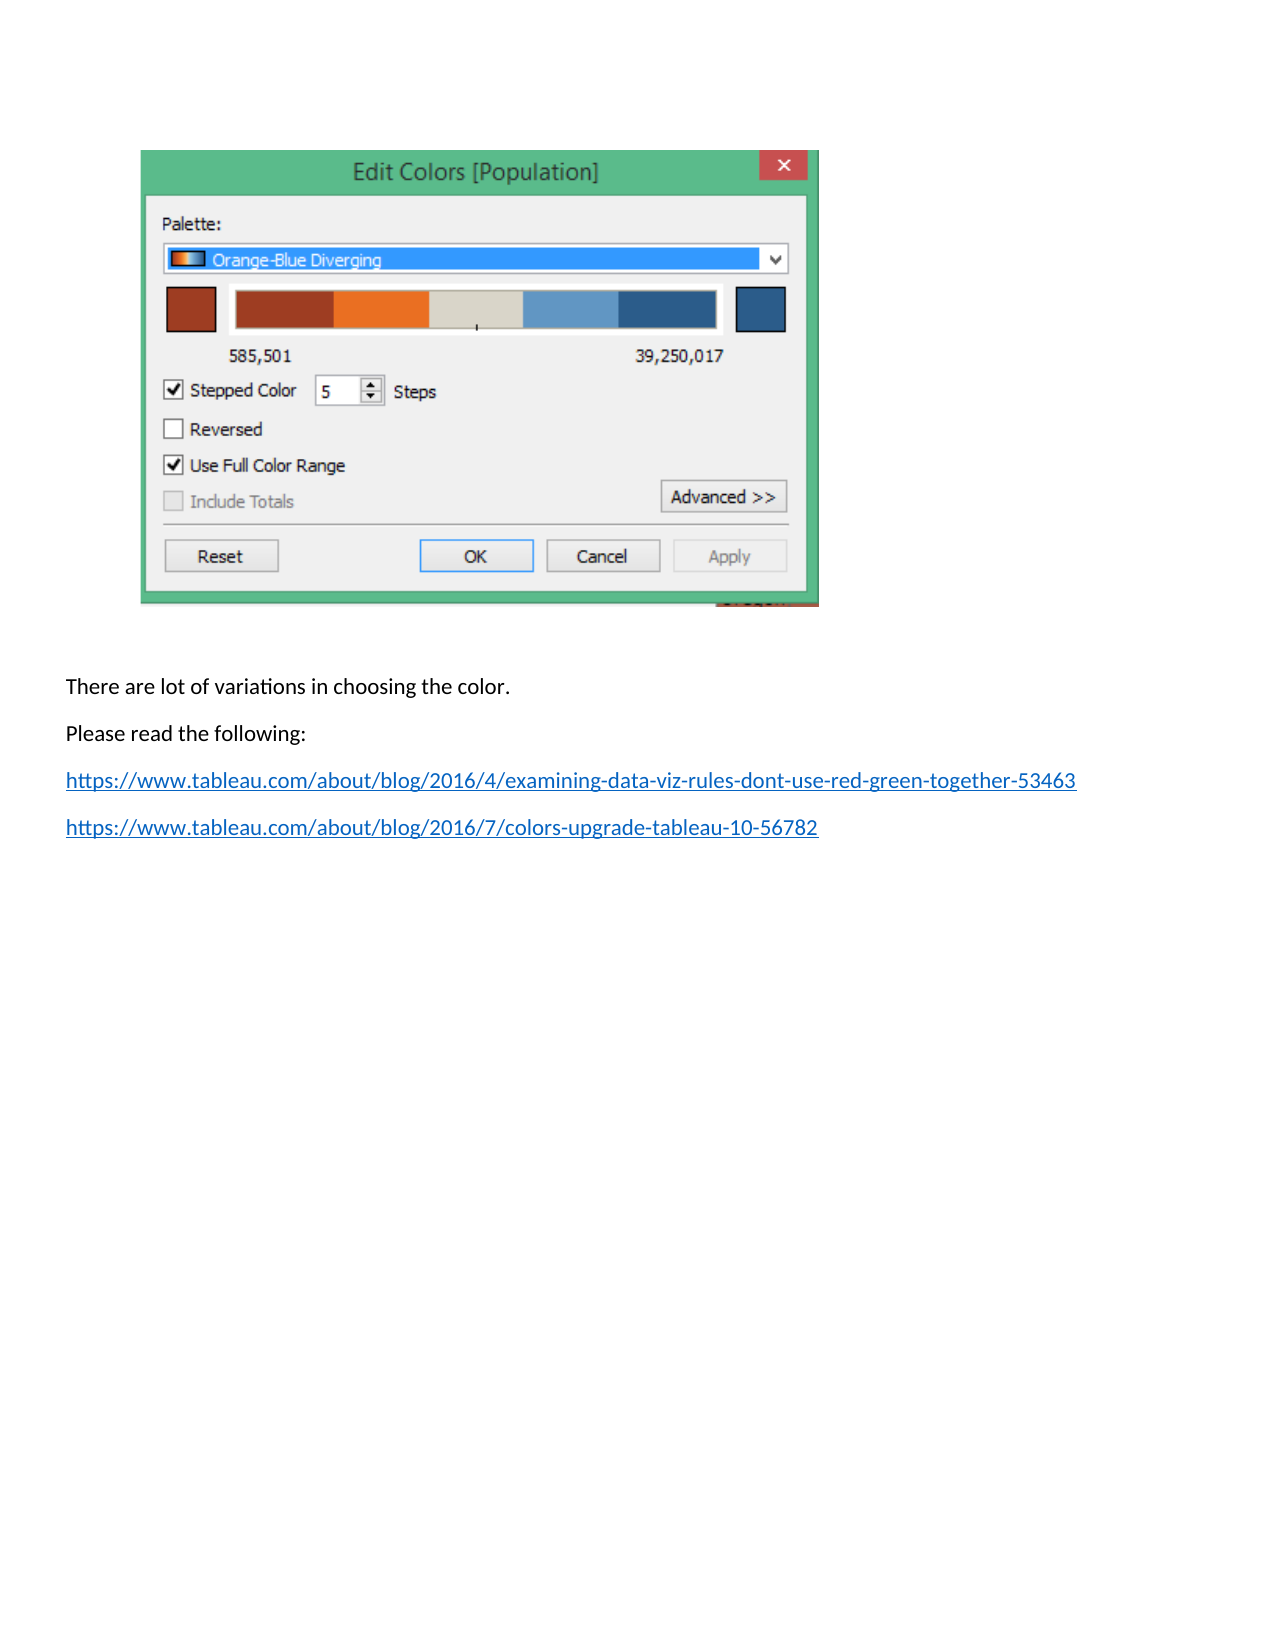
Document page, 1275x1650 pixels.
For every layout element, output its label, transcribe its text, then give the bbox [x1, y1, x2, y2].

picture [140, 150, 819, 607]
text https://www.tableau.com/about/blog/2016/7/colors-upgrade-tableau-10-56782 [66, 813, 1191, 841]
text There are lot of variations in choosing the color. [66, 672, 1191, 700]
text https://www.tableau.com/about/blog/2016/4/examining-data-viz-rules-dont-use-red-green-together-53463 [66, 766, 1191, 794]
text Please read the following: [66, 719, 1191, 747]
